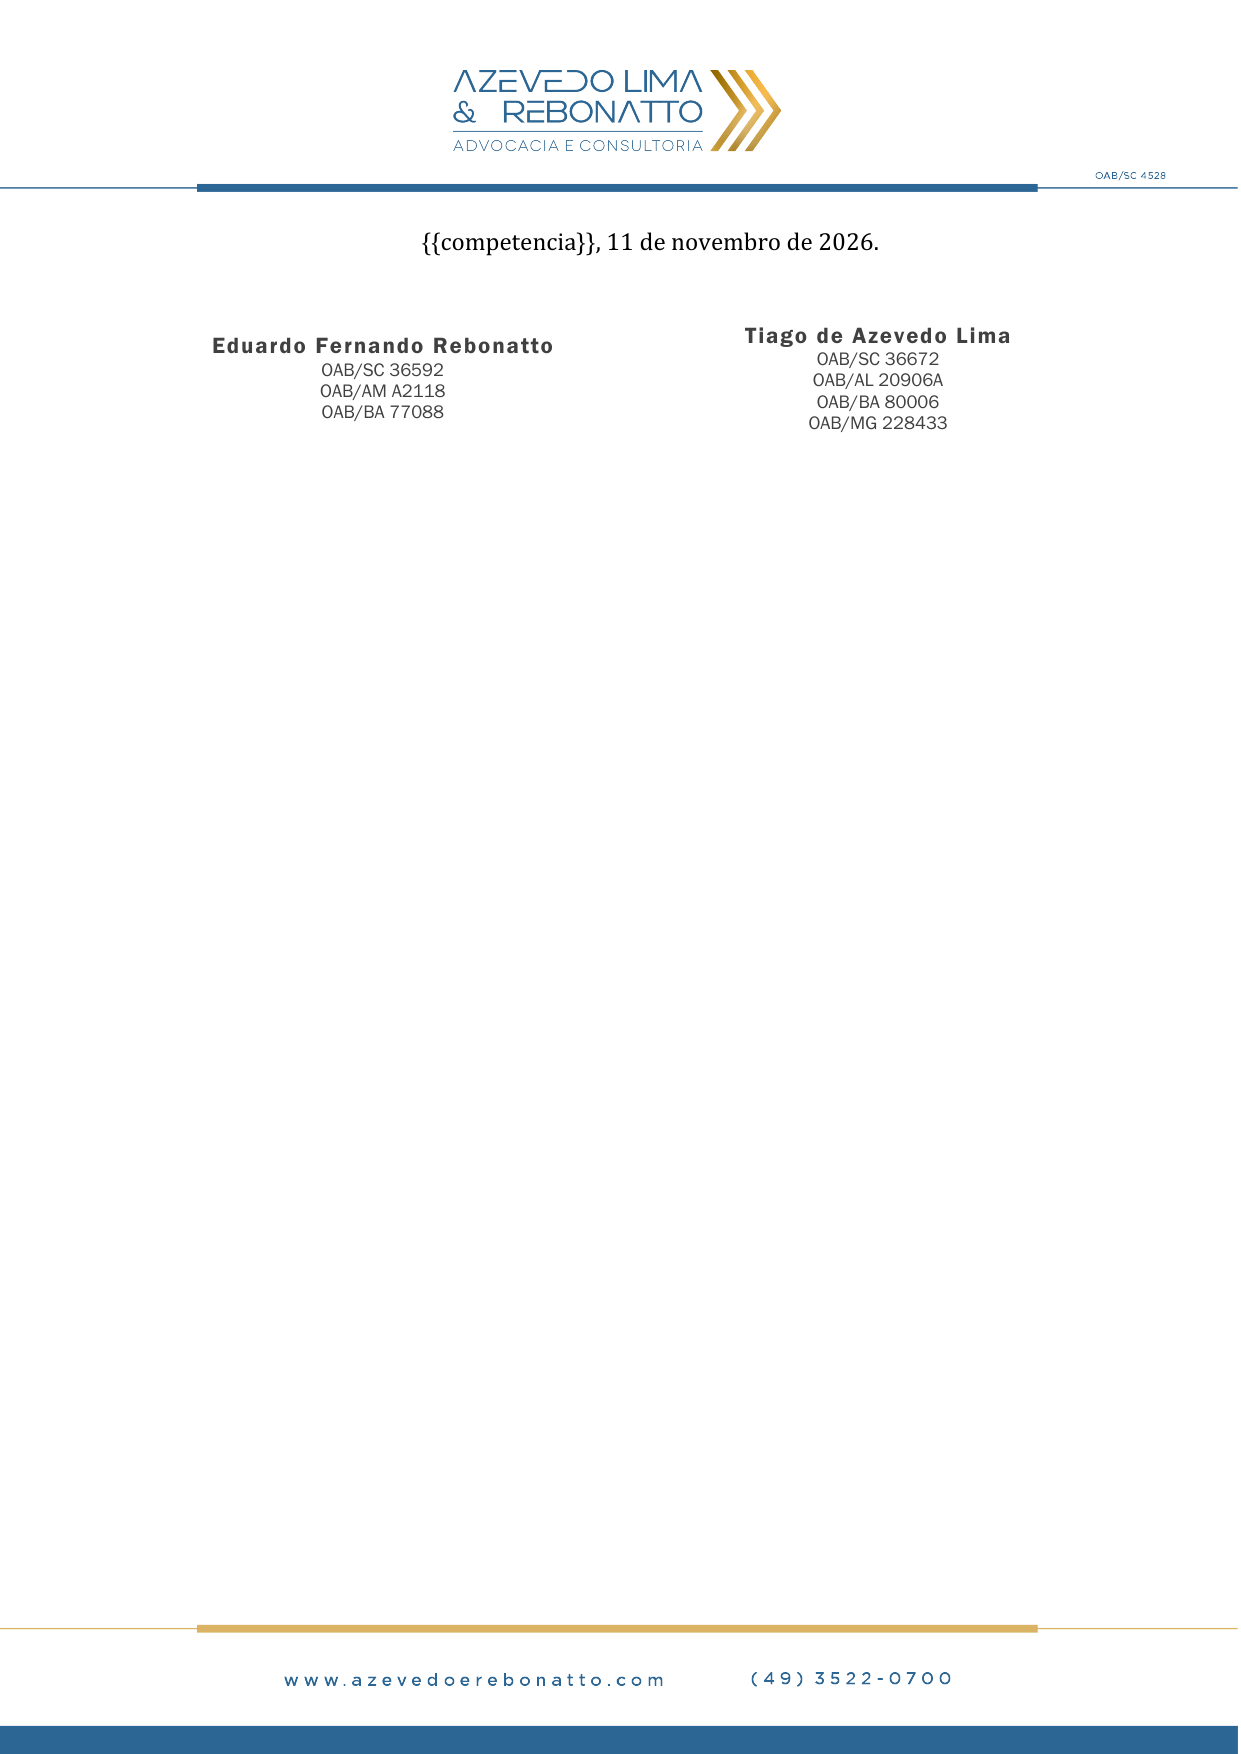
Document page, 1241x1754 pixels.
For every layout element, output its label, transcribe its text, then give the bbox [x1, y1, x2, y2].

text {{competencia}}, 8 de setembro de 2025. [177, 227, 1063, 256]
picture [0, 0, 1238, 1754]
